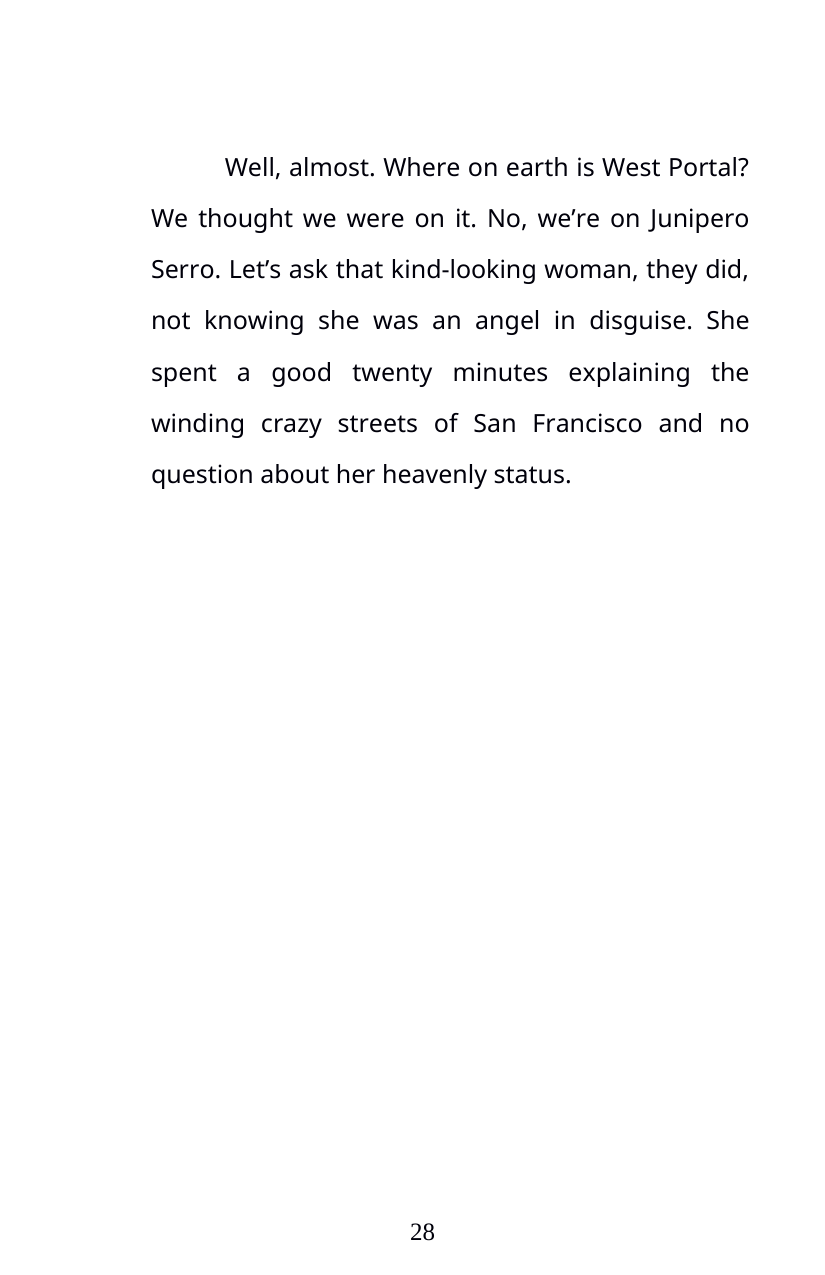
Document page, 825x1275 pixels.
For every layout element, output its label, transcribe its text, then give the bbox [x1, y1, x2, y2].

text Well, almost. Where on earth is West Portal? We thought we were on it. No, we’re on Junipero Serro. Let’s ask that kind-looking woman, they did, not knowing she was an angel in disguise. She spent a good twenty minutes explaining the winding crazy streets of San Francisco and no question about her heavenly status. [151, 150, 750, 490]
